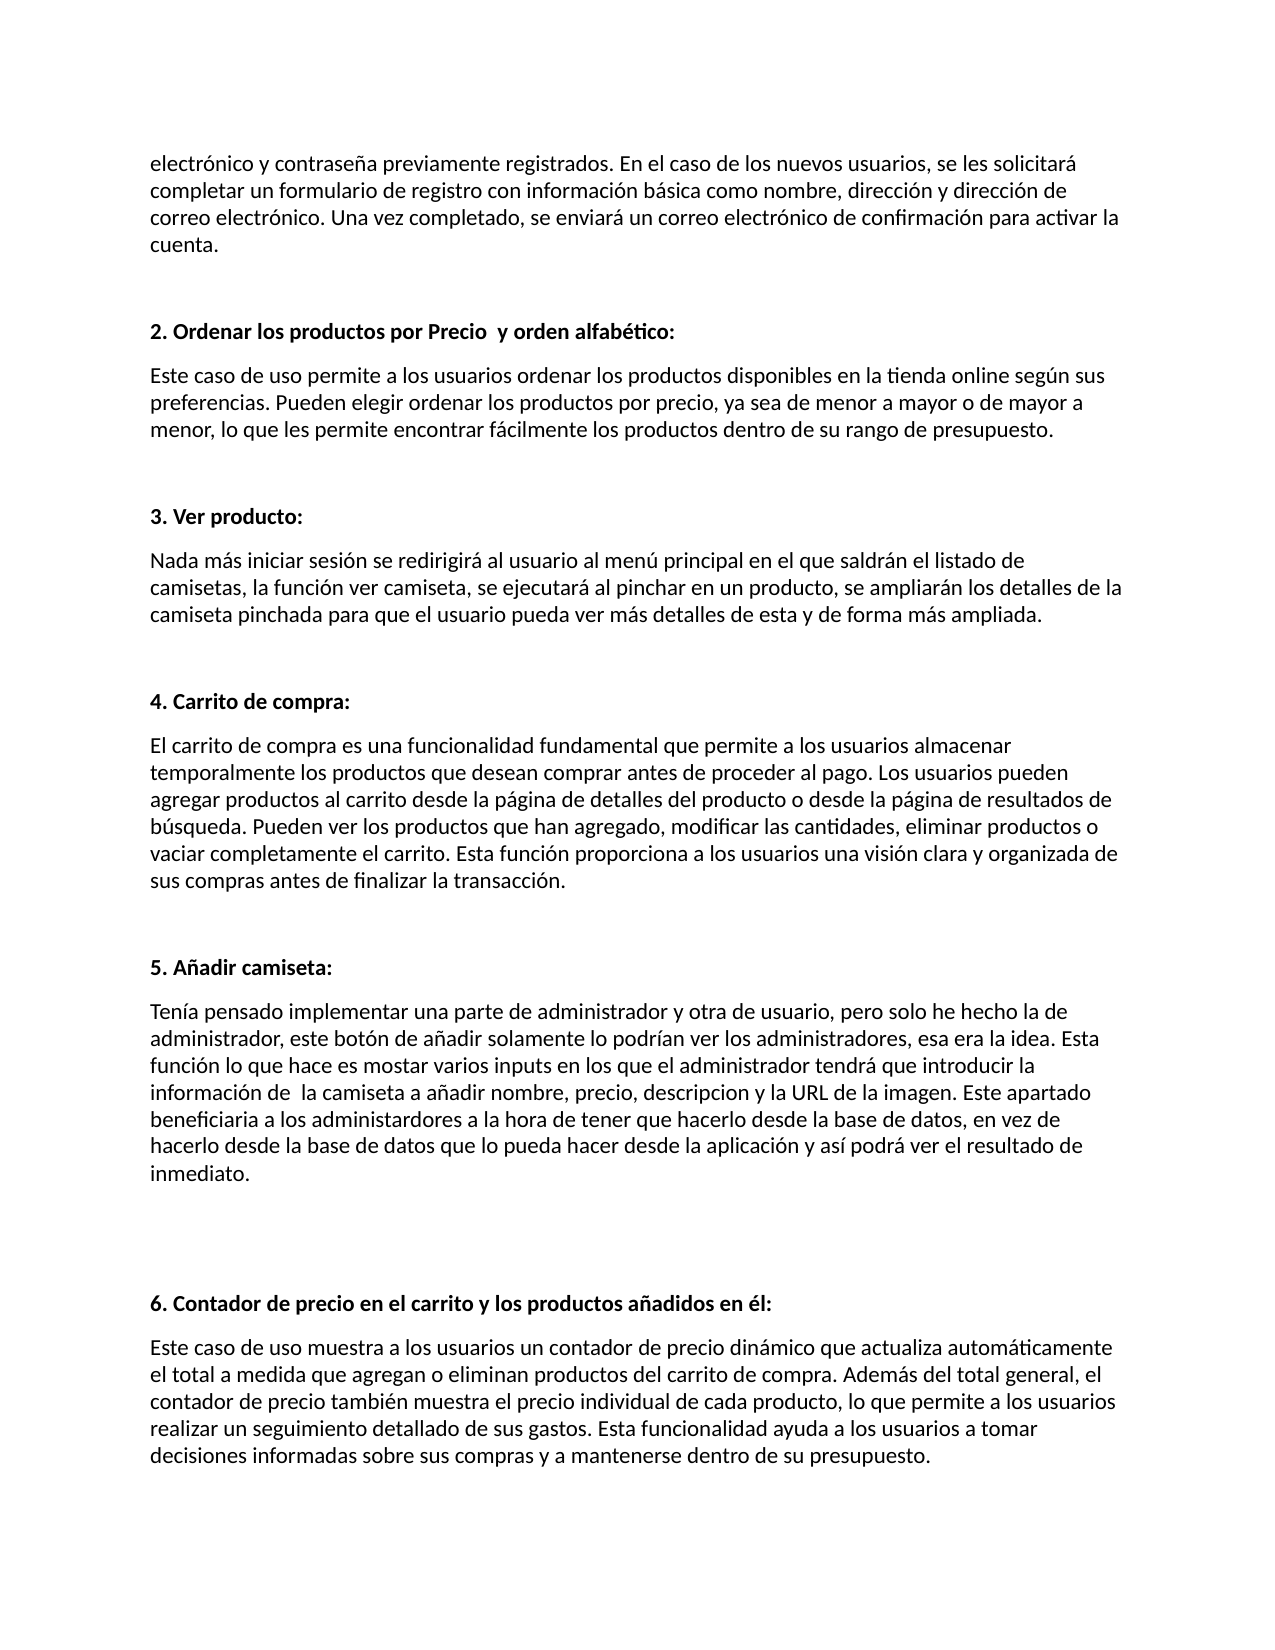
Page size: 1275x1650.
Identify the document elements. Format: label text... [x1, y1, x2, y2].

text 4. Carrito de compra: [150, 688, 1125, 715]
text El carrito de compra es una funcionalidad fundamental que permite a los usuarios almacenar temporalmente los productos que desean comprar antes de proceder al pago. Los usuarios pueden agregar productos al carrito desde la página de detalles del producto o desde la página de resultados de búsqueda. Pueden ver los productos que han agregado, modificar las cantidades, eliminar productos o vaciar completamente el carrito. Esta función proporciona a los usuarios una visión clara y organizada de sus compras antes de finalizar la transacción. [150, 732, 1125, 893]
text 2. Ordenar los productos por Precio y orden alfabético: [150, 318, 1125, 345]
text Nada más iniciar sesión se redirigirá al usuario al menú principal en el que saldrán el listado de camisetas, la función ver camiseta, se ejecutará al pinchar en un producto, se ampliarán los detalles de la camiseta pinchada para que el usuario pueda ver más detalles de esta y de forma más ampliada. [150, 547, 1125, 628]
text Este caso de uso muestra a los usuarios un contador de precio dinámico que actualiza automáticamente el total a medida que agregan o eliminan productos del carrito de compra. Además del total general, el contador de precio también muestra el precio individual de cada producto, lo que permite a los usuarios realizar un seguimiento detallado de sus gastos. Esta funcionalidad ayuda a los usuarios a tomar decisiones informadas sobre sus compras y a mantenerse dentro de su presupuesto. [150, 1334, 1125, 1469]
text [150, 150, 1125, 258]
text 3. Ver producto: [150, 503, 1125, 530]
text 5. Añadir camiseta: [150, 954, 1125, 981]
text Tenía pensado implementar una parte de administrador y otra de usuario, pero solo he hecho la de administrador, este botón de añadir solamente lo podrían ver los administradores, esa era la idea. Esta función lo que hace es mostar varios inputs en los que el administrador tendrá que introducir la información de la camiseta a añadir nombre, precio, descripcion y la URL de la imagen. Este apartado beneficiaria a los administardores a la hora de tener que hacerlo desde la base de datos, en vez de hacerlo desde la base de datos que lo pueda hacer desde la aplicación y así podrá ver el resultado de inmediato. [150, 997, 1125, 1186]
text Este caso de uso permite a los usuarios ordenar los productos disponibles en la tienda online según sus preferencias. Pueden elegir ordenar los productos por precio, ya sea de menor a mayor o de mayor a menor, lo que les permite encontrar fácilmente los productos dentro de su rango de presupuesto. [150, 362, 1125, 443]
text 6. Contador de precio en el carrito y los productos añadidos en él: [150, 1290, 1125, 1317]
